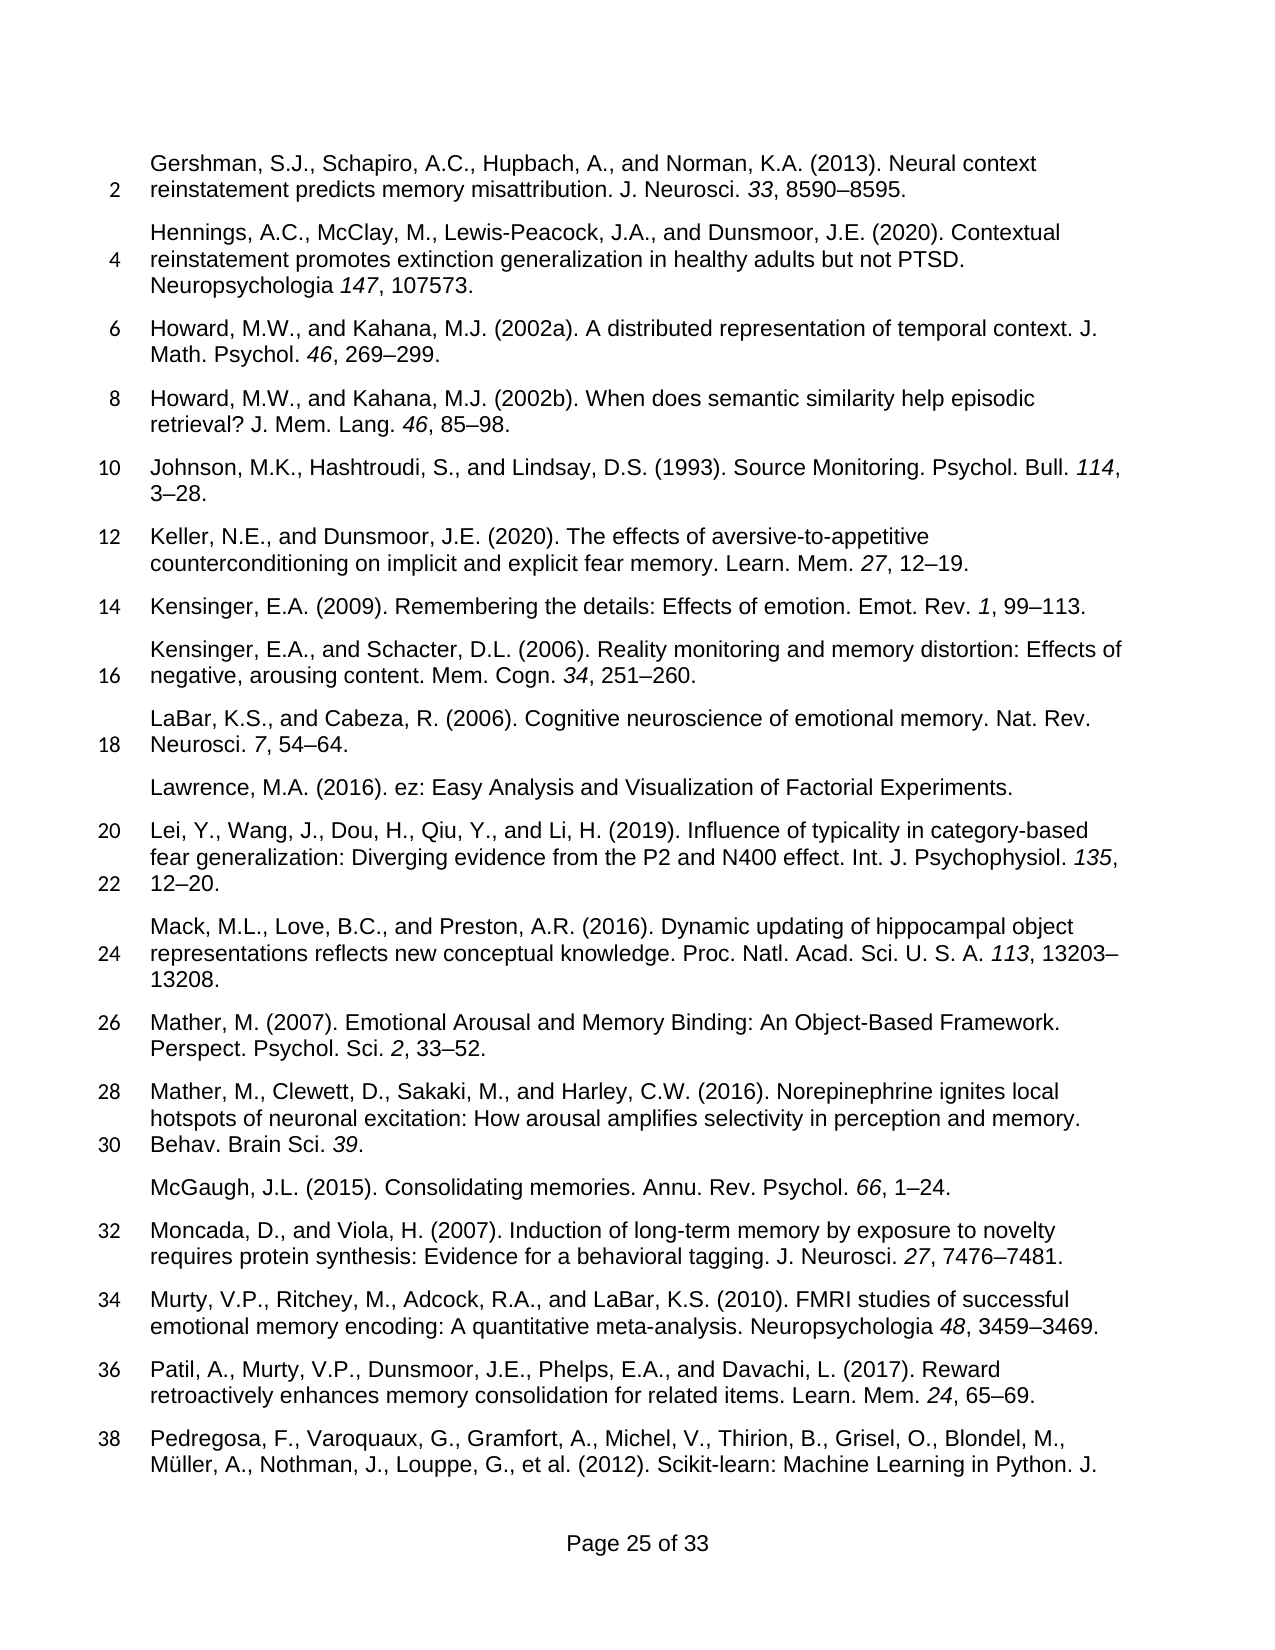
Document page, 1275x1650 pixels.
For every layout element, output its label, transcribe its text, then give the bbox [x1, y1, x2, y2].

text Johnson, M.K., Hashtroudi, S., and Lindsay, D.S. (1993). Source Monitoring. Psychol. Bull. 114, 3–28. [150, 454, 1125, 507]
text Howard, M.W., and Kahana, M.J. (2002b). When does semantic similarity help episodic retrieval? J. Mem. Lang. 46, 85–98. [150, 384, 1125, 437]
text LaBar, K.S., and Cabeza, R. (2006). Cognitive neuroscience of emotional memory. Nat. Rev. Neurosci. 7, 54–64. [150, 705, 1125, 758]
text Kensinger, E.A., and Schacter, D.L. (2006). Reality monitoring and memory distortion: Effects of negative, arousing content. Mem. Cogn. 34, 251–260. [150, 636, 1125, 688]
text Mather, M. (2007). Emotional Arousal and Memory Binding: An Object-Based Framework. Perspect. Psychol. Sci. 2, 33–52. [150, 1009, 1125, 1062]
text Lawrence, M.A. (2016). ez: Easy Analysis and Visualization of Factorial Experiments. [150, 774, 1125, 801]
text Mack, M.L., Love, B.C., and Preston, A.R. (2016). Dynamic updating of hippocampal object representations reflects new conceptual knowledge. Proc. Natl. Acad. Sci. U. S. A. 113, 13203–13208. [150, 913, 1125, 992]
text Hennings, A.C., McClay, M., Lewis-Peacock, J.A., and Dunsmoor, J.E. (2020). Contextual reinstatement promotes extinction generalization in healthy adults but not PTSD. Neuropsychologia 147, 107573. [150, 219, 1125, 298]
text Murty, V.P., Ritchey, M., Adcock, R.A., and LaBar, K.S. (2010). FMRI studies of successful emotional memory encoding: A quantitative meta-analysis. Neuropsychologia 48, 3459–3469. [150, 1286, 1125, 1339]
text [150, 1425, 1125, 1478]
text Mather, M., Clewett, D., Sakaki, M., and Harley, C.W. (2016). Norepinephrine ignites local hotspots of neuronal excitation: How arousal amplifies selectivity in perception and memory. Behav. Brain Sci. 39. [150, 1078, 1125, 1157]
text Lei, Y., Wang, J., Dou, H., Qiu, Y., and Li, H. (2019). Influence of typicality in category-based fear generalization: Diverging evidence from the P2 and N400 effect. Int. J. Psychophysiol. 135, 12–20. [150, 817, 1125, 896]
text Kensinger, E.A. (2009). Remembering the details: Effects of emotion. Emot. Rev. 1, 99–113. [150, 593, 1125, 619]
text Moncada, D., and Viola, H. (2007). Induction of long-term memory by exposure to novelty requires protein synthesis: Evidence for a behavioral tagging. J. Neurosci. 27, 7476–7481. [150, 1217, 1125, 1270]
text Patil, A., Murty, V.P., Dunsmoor, J.E., Phelps, E.A., and Davachi, L. (2017). Reward retroactively enhances memory consolidation for related items. Learn. Mem. 24, 65–69. [150, 1356, 1125, 1408]
text Keller, N.E., and Dunsmoor, J.E. (2020). The effects of aversive-to-appetitive counterconditioning on implicit and explicit fear memory. Learn. Mem. 27, 12–19. [150, 523, 1125, 576]
text Howard, M.W., and Kahana, M.J. (2002a). A distributed representation of temporal context. J. Math. Psychol. 46, 269–299. [150, 315, 1125, 368]
text Gershman, S.J., Schapiro, A.C., Hupbach, A., and Norman, K.A. (2013). Neural context reinstatement predicts memory misattribution. J. Neurosci. 33, 8590–8595. [150, 150, 1125, 203]
text McGaugh, J.L. (2015). Consolidating memories. Annu. Rev. Psychol. 66, 1–24. [150, 1174, 1125, 1200]
